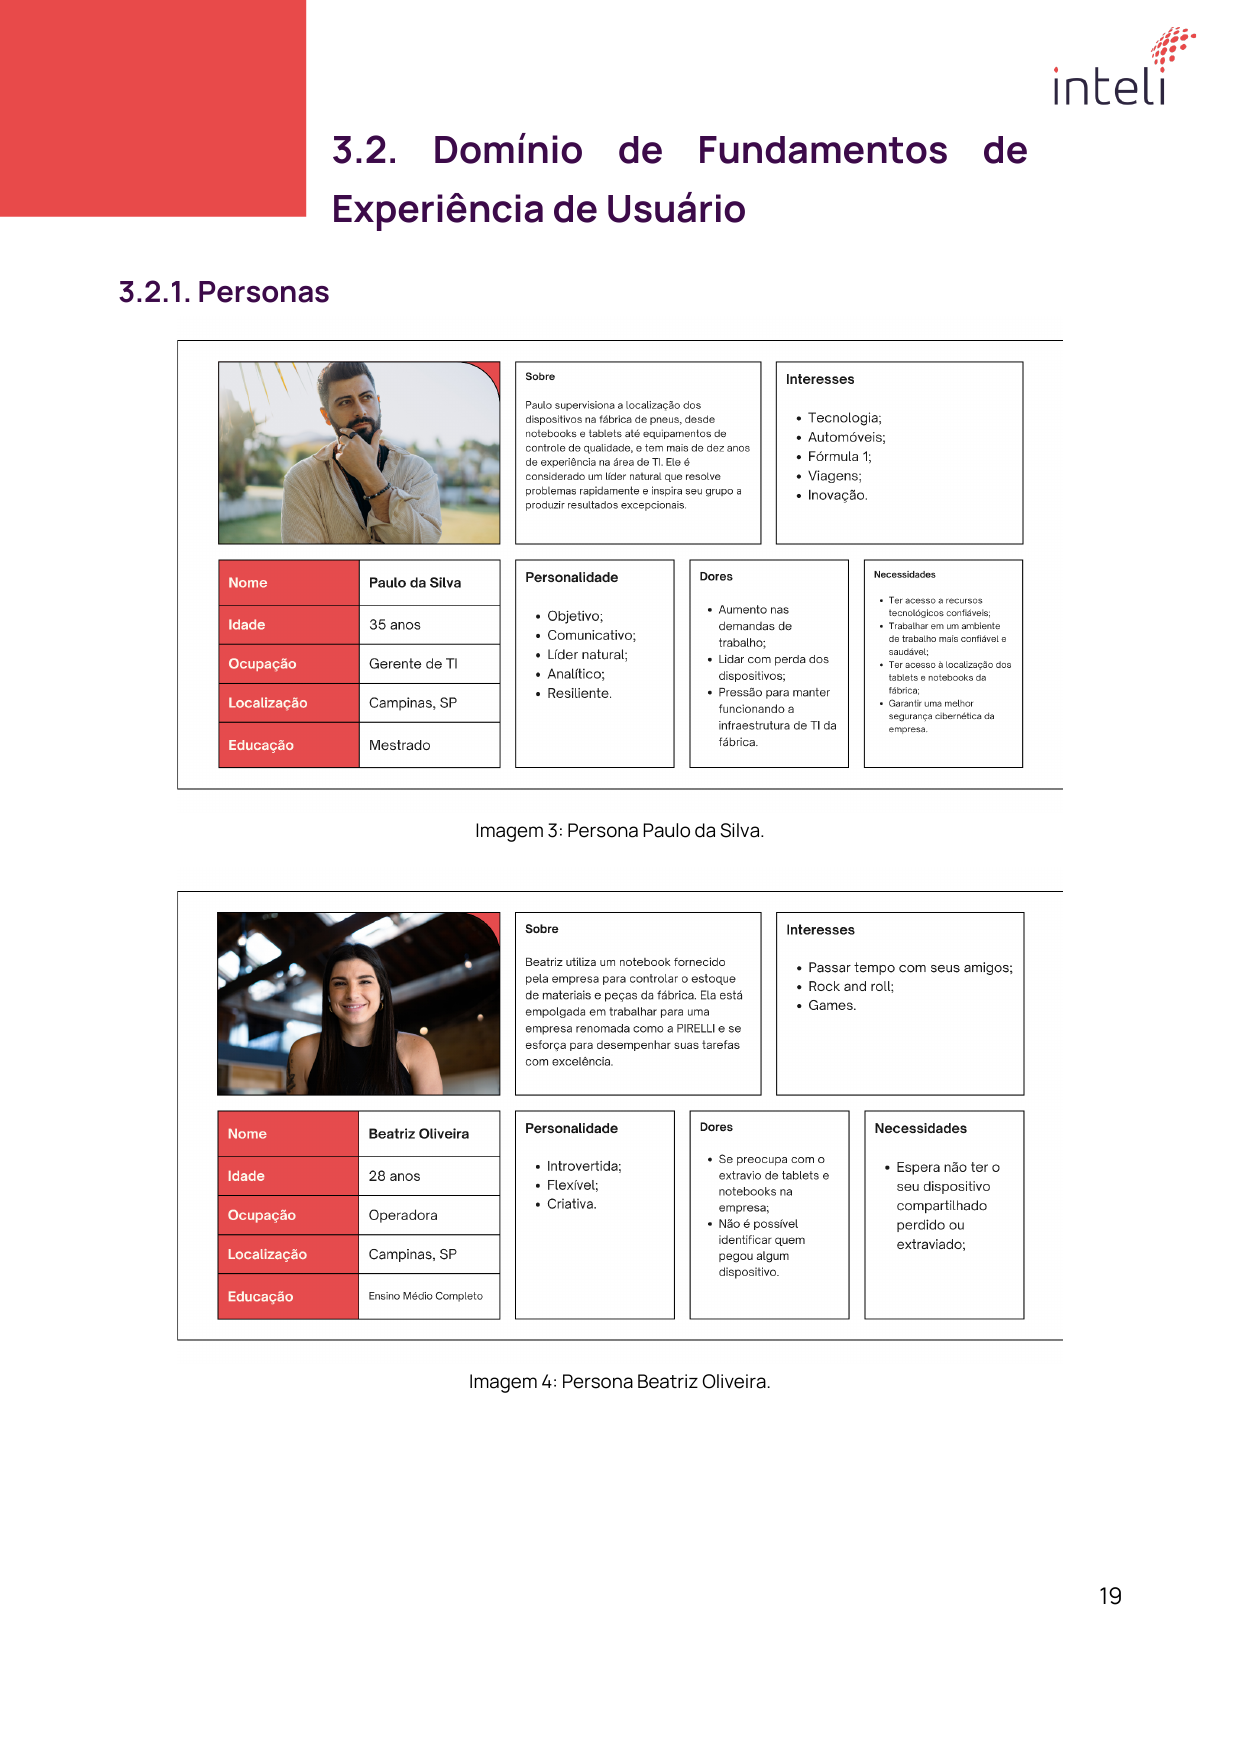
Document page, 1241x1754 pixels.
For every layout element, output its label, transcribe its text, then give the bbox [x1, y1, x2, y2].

text Imagem 4: Persona Beatriz Oliveira. [118, 1368, 1122, 1394]
picture [177, 867, 1063, 1364]
picture [0, 0, 307, 217]
text Imagem 3: Persona Paulo da Silva. [118, 817, 1122, 843]
picture [177, 316, 1063, 813]
text 3.2. Domínio de Fundamentos de Experiência de Usuário [118, 124, 1122, 234]
text 3.2.1. Personas [118, 271, 1122, 311]
picture [1054, 27, 1197, 105]
